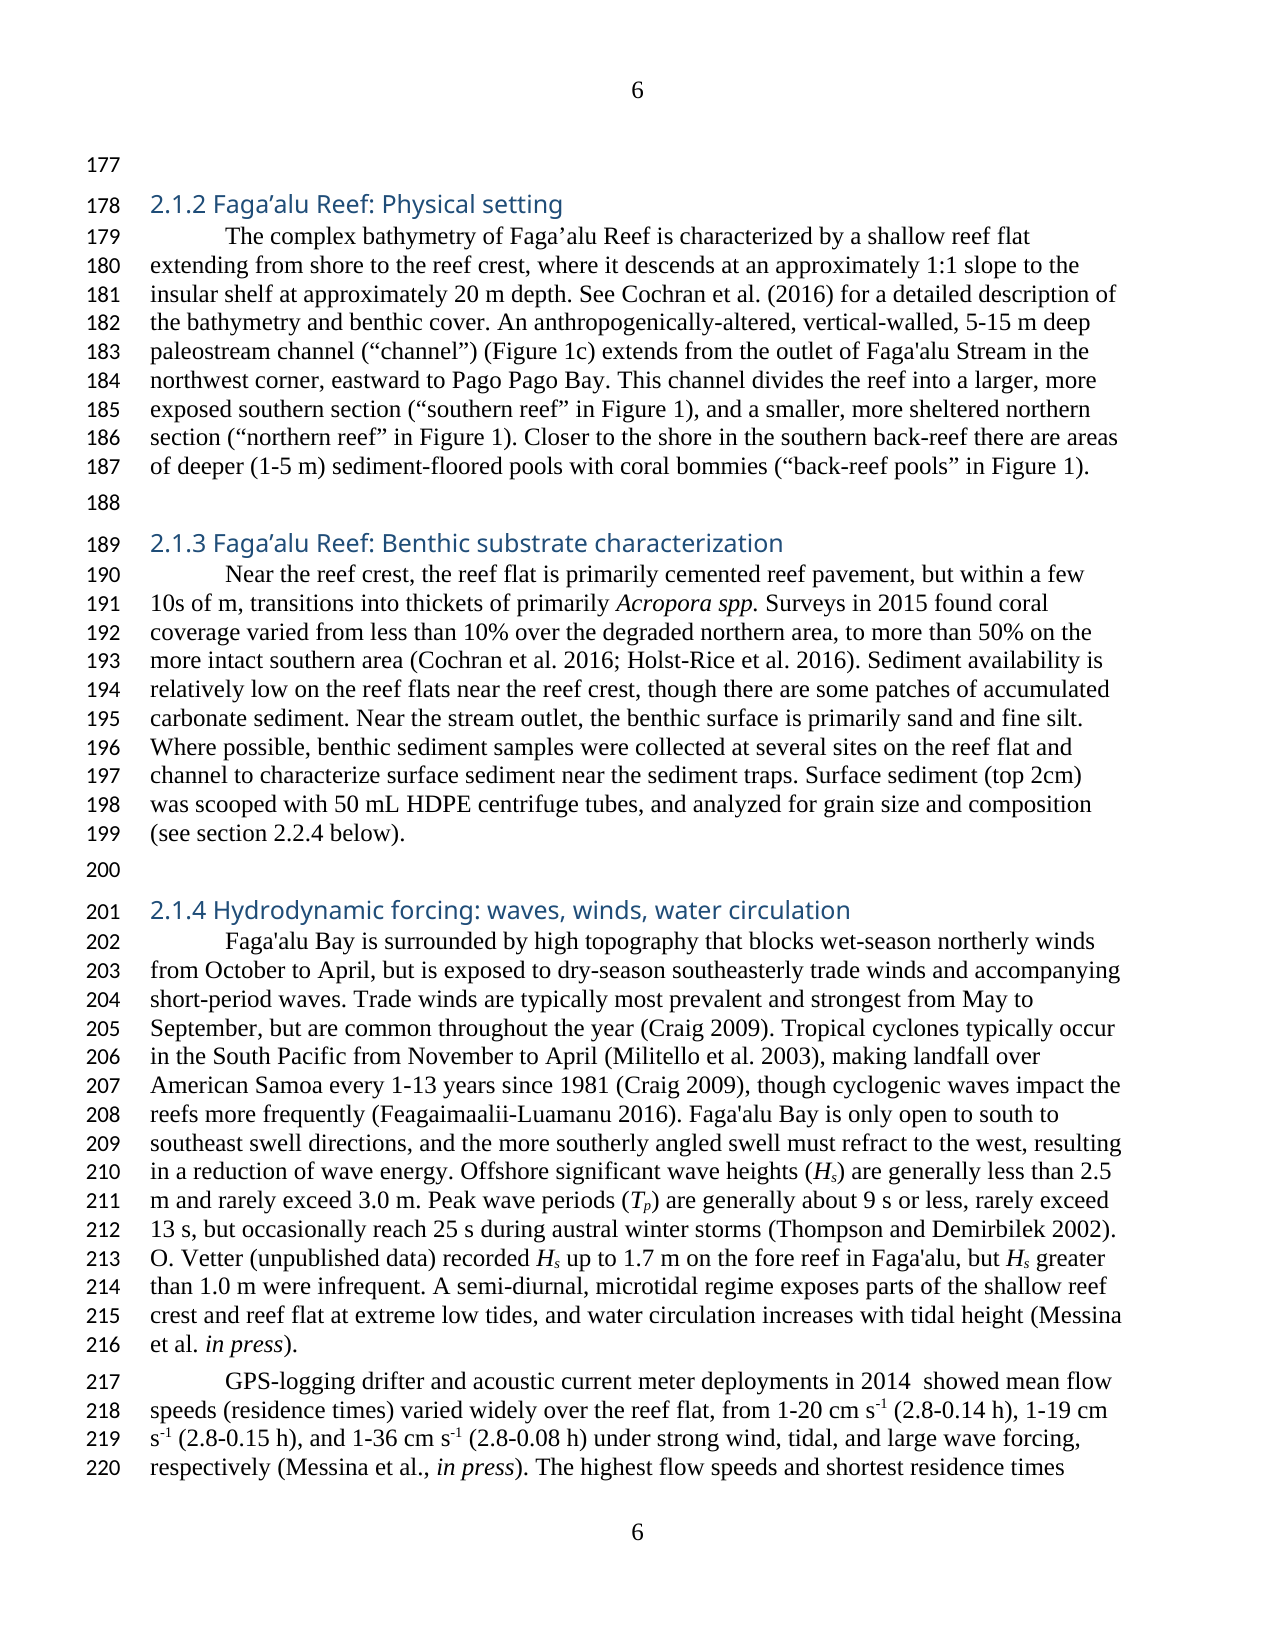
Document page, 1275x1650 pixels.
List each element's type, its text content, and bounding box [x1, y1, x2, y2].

subtitle 2.1.2 Faga’alu Reef: Physical setting [150, 187, 1125, 221]
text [150, 1366, 1125, 1481]
subtitle 2.1.3 Faga’alu Reef: Benthic substrate characterization [150, 525, 1125, 559]
text The complex bathymetry of Faga’alu Reef is characterized by a shallow reef flat extending from shore to the reef crest, where it descends at an approximately 1:1 slope to the insular shelf at approximately 20 m depth. See Cochran et al. (2016) for a detailed description of the bathymetry and benthic cover. An anthropogenically-altered, vertical-walled, 5-15 m deep paleostream channel (“channel”) (Figure 1c) extends from the outlet of Faga'alu Stream in the northwest corner, eastward to Pago Pago Bay. This channel divides the reef into a larger, more exposed southern section (“southern reef” in Figure 1), and a smaller, more sheltered northern section (“northern reef” in Figure 1). Closer to the shore in the southern back-reef there are areas of deeper (1-5 m) sediment-floored pools with coral bommies (“back-reef pools” in Figure 1). [150, 221, 1125, 480]
subtitle 2.1.4 Hydrodynamic forcing: waves, winds, water circulation [150, 892, 1125, 926]
text Faga'alu Bay is surrounded by high topography that blocks wet-season northerly winds from October to April, but is exposed to dry-season southeasterly trade winds and accompanying short-period waves. Trade winds are typically most prevalent and strongest from May to September, but are common throughout the year (Craig 2009). Tropical cyclones typically occur in the South Pacific from November to April (Militello et al. 2003), making landfall over American Samoa every 1-13 years since 1981 (Craig 2009), though cyclogenic waves impact the reefs more frequently (Feagaimaalii-Luamanu 2016). Faga'alu Bay is only open to south to southeast swell directions, and the more southerly angled swell must refract to the west, resulting in a reduction of wave energy. Offshore significant wave heights (Hs) are generally less than 2.5 m and rarely exceed 3.0 m. Peak wave periods (Tp) are generally about 9 s or less, rarely exceed 13 s, but occasionally reach 25 s during austral winter storms (Thompson and Demirbilek 2002). O. Vetter (unpublished data) recorded Hs up to 1.7 m on the fore reef in Faga'alu, but Hs greater than 1.0 m were infrequent. A semi-diurnal, microtidal regime exposes parts of the shallow reef crest and reef flat at extreme low tides, and water circulation increases with tidal height (Messina et al. in press). [150, 926, 1125, 1358]
text Near the reef crest, the reef flat is primarily cemented reef pavement, but within a few 10s of m, transitions into thickets of primarily Acropora spp. Surveys in 2015 found coral coverage varied from less than 10% over the degraded northern area, to more than 50% on the more intact southern area (Cochran et al. 2016; Holst-Rice et al. 2016). Sediment availability is relatively low on the reef flats near the reef crest, though there are some patches of accumulated carbonate sediment. Near the stream outlet, the benthic surface is primarily sand and fine silt. Where possible, benthic sediment samples were collected at several sites on the reef flat and channel to characterize surface sediment near the sediment traps. Surface sediment (top 2cm) was scooped with 50 mL HDPE centrifuge tubes, and analyzed for grain size and composition (see section 2.2.4 below). [150, 559, 1125, 847]
